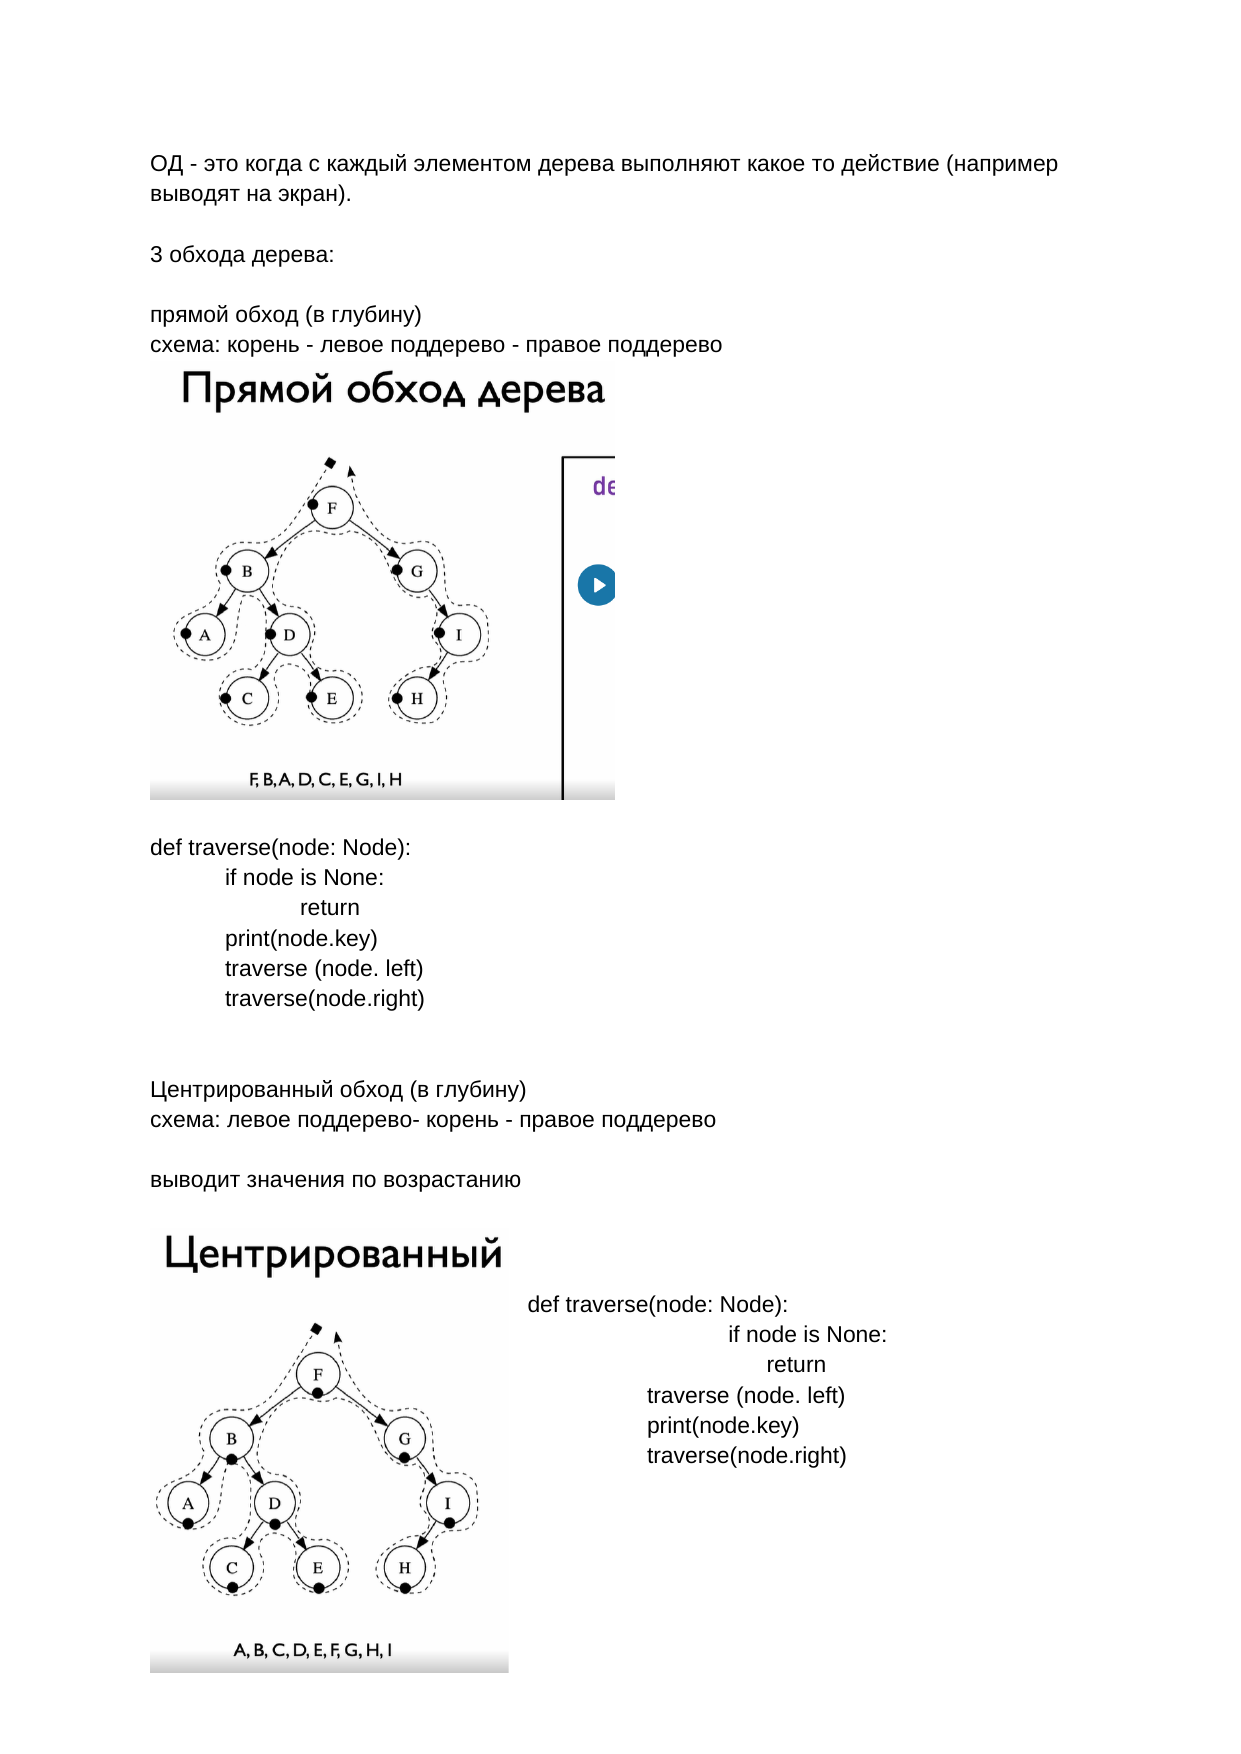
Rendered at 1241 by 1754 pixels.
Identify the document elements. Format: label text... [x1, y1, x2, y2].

text ОД - это когда с каждый элементом дерева выполняют какое то действие (например выводят на экран). [150, 150, 1090, 207]
text прямой обход (в глубину) [150, 301, 1090, 327]
text print(node.key) [509, 1412, 1090, 1438]
text traverse(node.right) [150, 985, 1090, 1011]
text схема: корень - левое поддерево - правое поддерево [150, 331, 1090, 358]
text traverse(node.right) [509, 1442, 1090, 1468]
text Центрированный обход (в глубину) [150, 1076, 1090, 1102]
picture [150, 361, 615, 800]
text 3 обхода дерева: [150, 241, 1090, 267]
text traverse (node. left) [509, 1382, 1090, 1408]
text traverse (node. left) [150, 955, 1090, 981]
text return [225, 894, 1090, 921]
text return [509, 1351, 1090, 1378]
text if node is None: [150, 864, 1090, 891]
text выводит значения по возрастанию [150, 1166, 1090, 1193]
text def traverse(node: Node): [150, 834, 1090, 860]
text if node is None: [509, 1321, 1090, 1347]
text def traverse(node: Node): [509, 1291, 1090, 1317]
picture [150, 1228, 509, 1673]
text схема: левое поддерево- корень - правое поддерево [150, 1106, 1090, 1132]
text print(node.key) [150, 924, 1090, 951]
